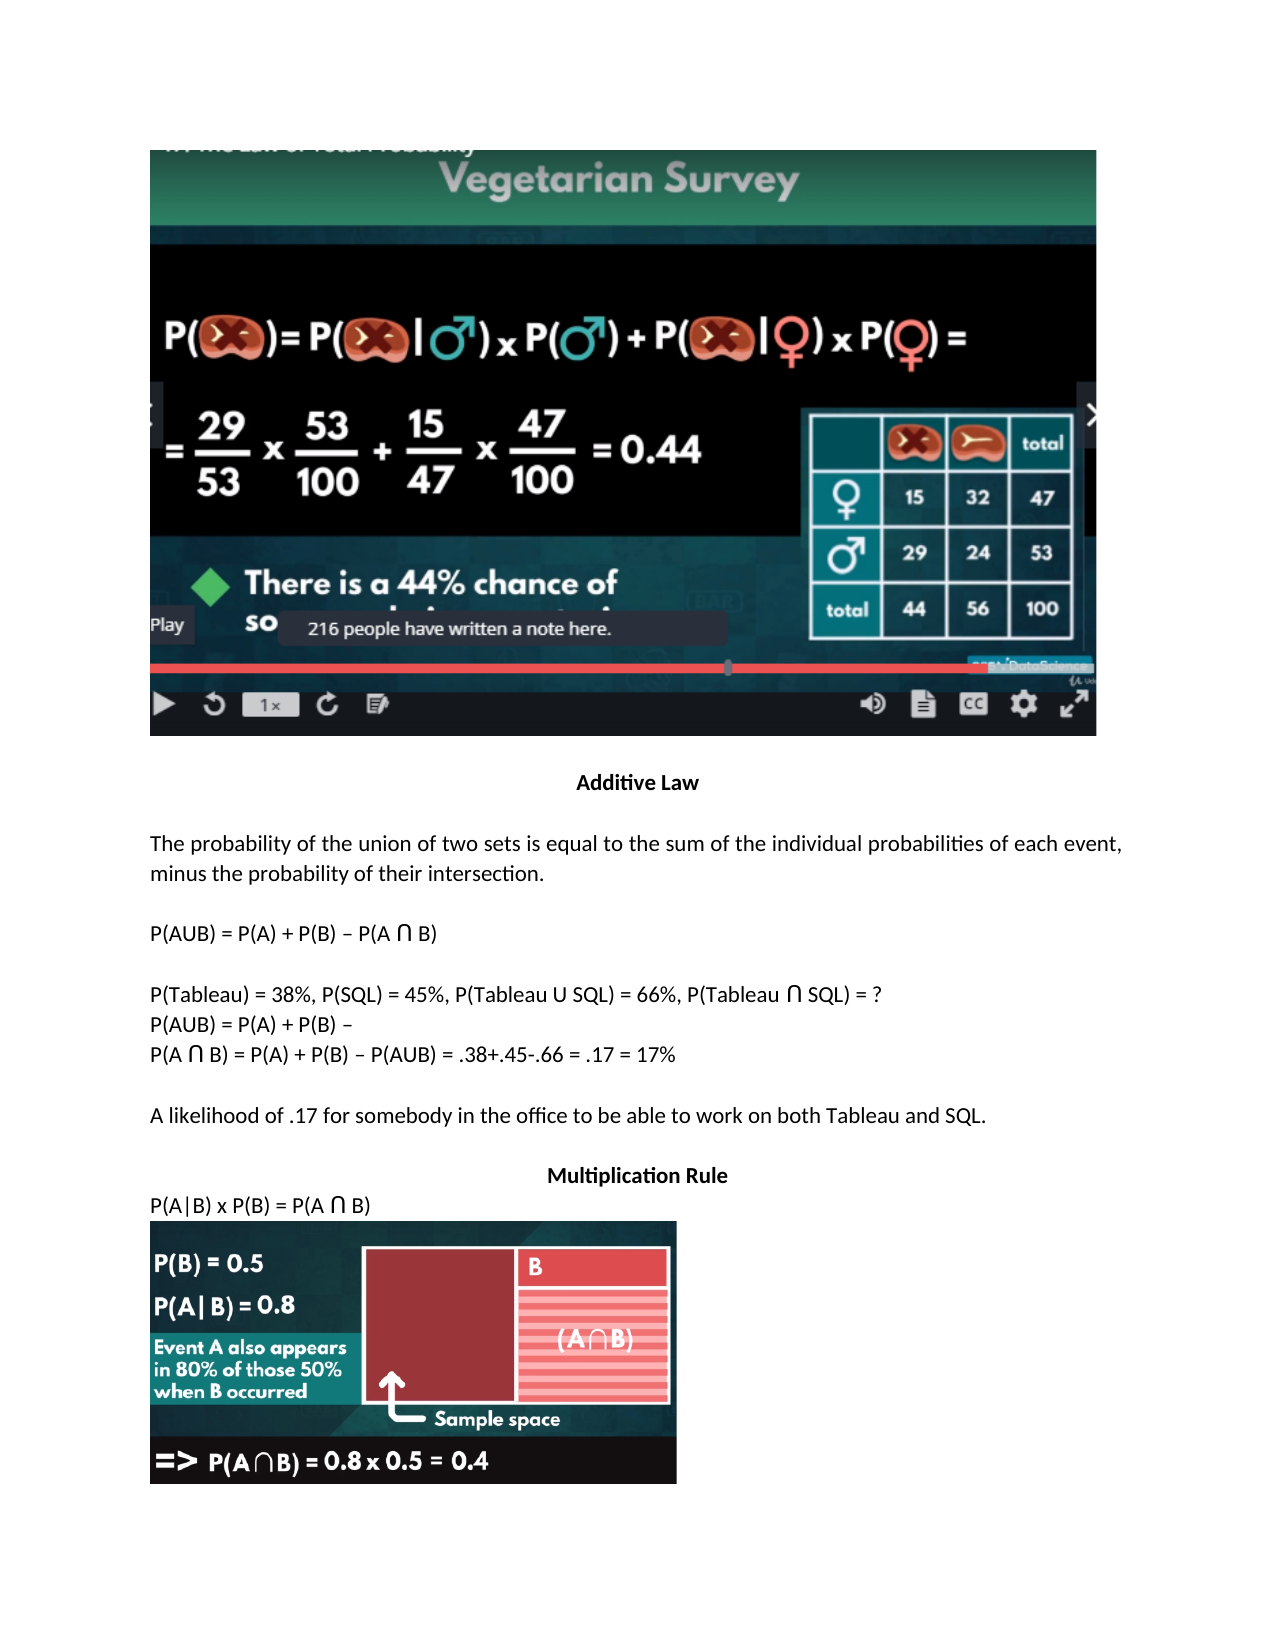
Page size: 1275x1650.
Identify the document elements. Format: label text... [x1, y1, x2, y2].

text P(AUB) = P(A) + P(B) – P(A ꓵ B) [150, 919, 1125, 947]
text P(AUB) = P(A) + P(B) – [150, 1010, 1125, 1038]
text A likelihood of .17 for somebody in the office to be able to work on both Tableau and SQL. [150, 1101, 1125, 1129]
text P(Tableau) = 38%, P(SQL) = 45%, P(Tableau U SQL) = 66%, P(Tableau ꓵ SQL) = ? [150, 980, 1125, 1008]
text P(A ꓵ B) = P(A) + P(B) – P(AUB) = .38+.45-.66 = .17 = 17% [150, 1040, 1125, 1068]
picture [150, 150, 1097, 736]
text The probability of the union of two sets is equal to the sum of the individual probabilities of each event, minus the probability of their intersection. [150, 829, 1125, 887]
text Multiplication Rule [150, 1161, 1125, 1189]
text Additive Law [150, 768, 1125, 796]
text P(A|B) x P(B) = P(A ꓵ B) [150, 1191, 1125, 1219]
picture [150, 1221, 677, 1484]
